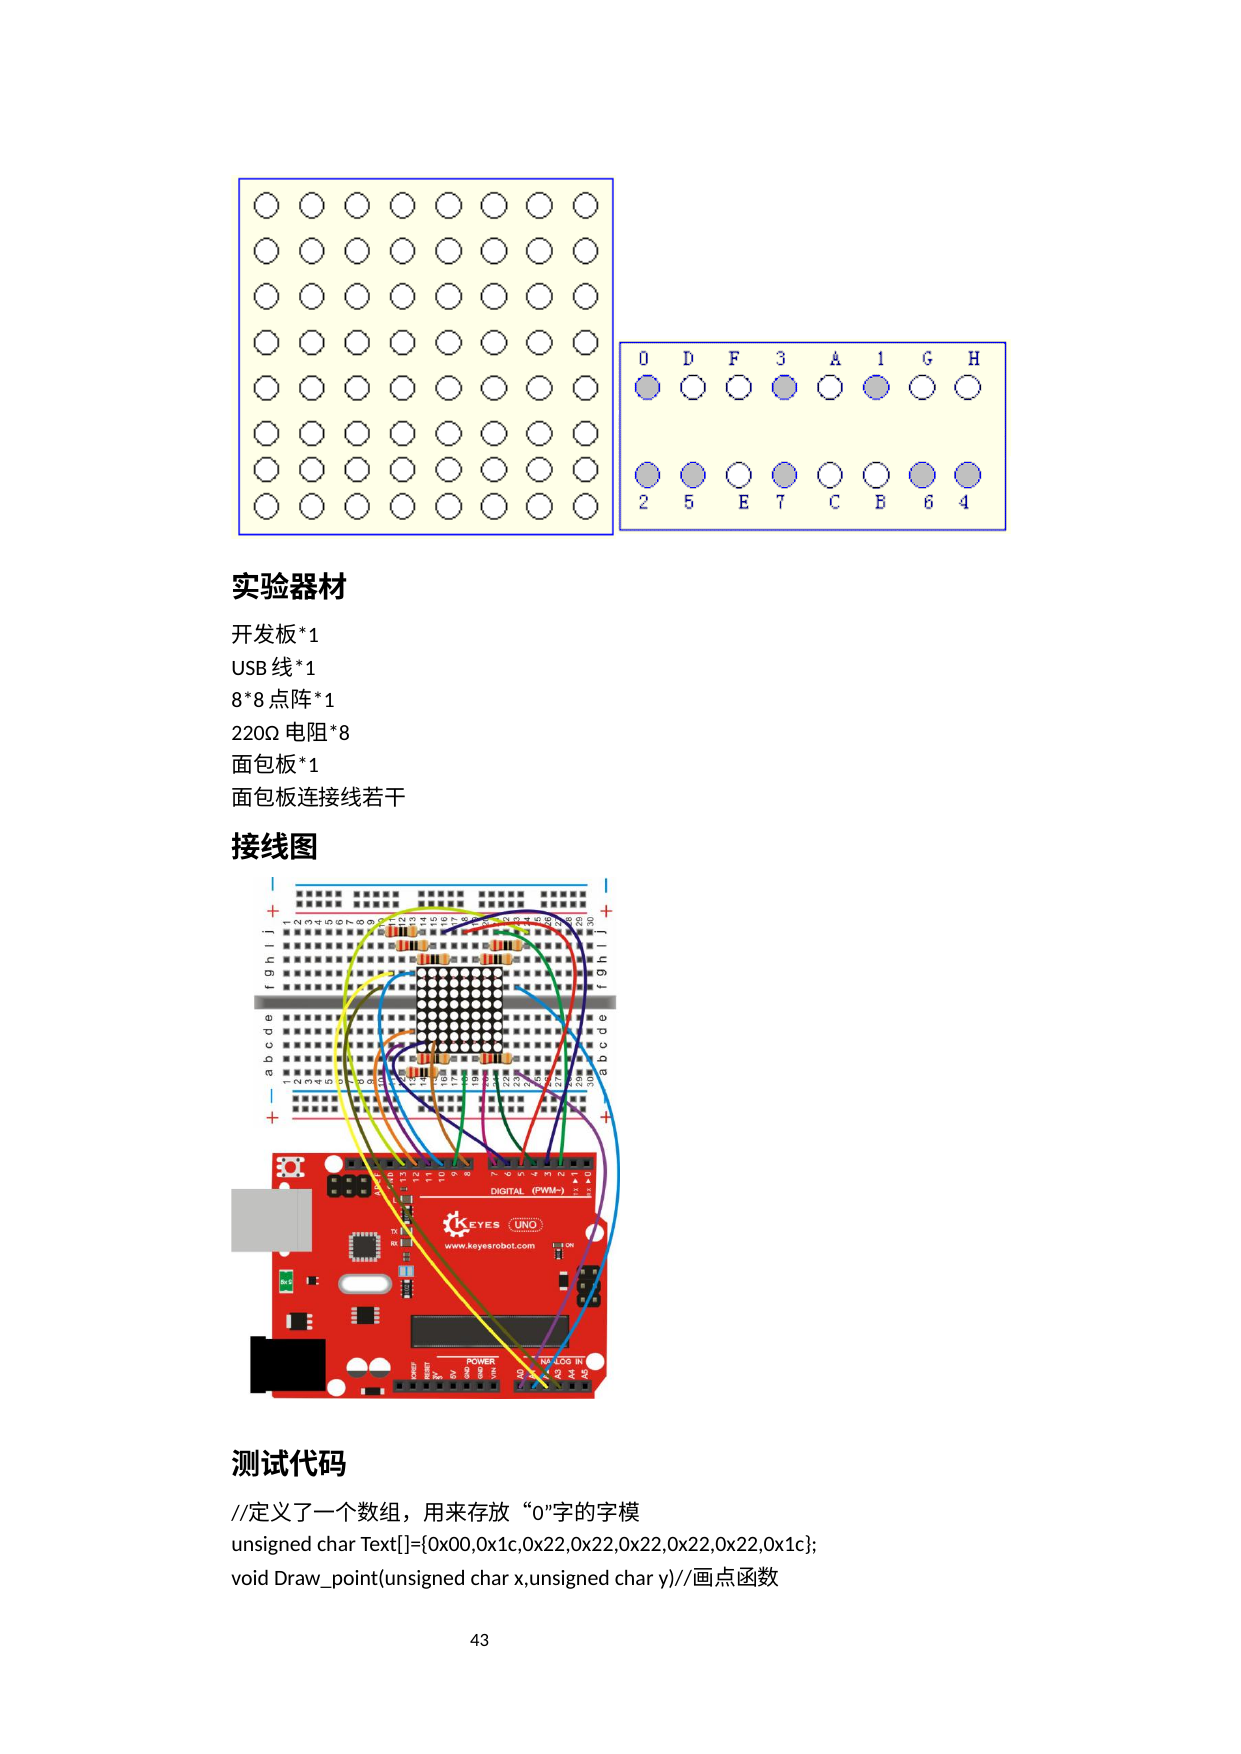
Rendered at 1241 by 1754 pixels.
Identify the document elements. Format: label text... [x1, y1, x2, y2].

text //定义了一个数组，用来存放“0”字的字模 [231, 1494, 1053, 1527]
text 面包板连接线若干 [231, 779, 1053, 812]
text 实验器材 [231, 552, 1053, 617]
text USB线*1 [231, 649, 1053, 682]
text 开发板*1 [231, 617, 1053, 649]
text void Draw_point(unsigned char x,unsigned char y)//画点函数 [231, 1559, 1053, 1592]
text 接线图 [231, 812, 1053, 877]
text 测试代码 [231, 1429, 1053, 1494]
picture [231, 175, 1012, 539]
picture [231, 877, 620, 1399]
text 8*8点阵*1 [231, 682, 1053, 714]
text 220Ω 电阻*8 [231, 714, 1053, 747]
text unsigned char Text[]={0x00,0x1c,0x22,0x22,0x22,0x22,0x22,0x1c}; [231, 1527, 1053, 1559]
text 面包板*1 [231, 747, 1053, 779]
